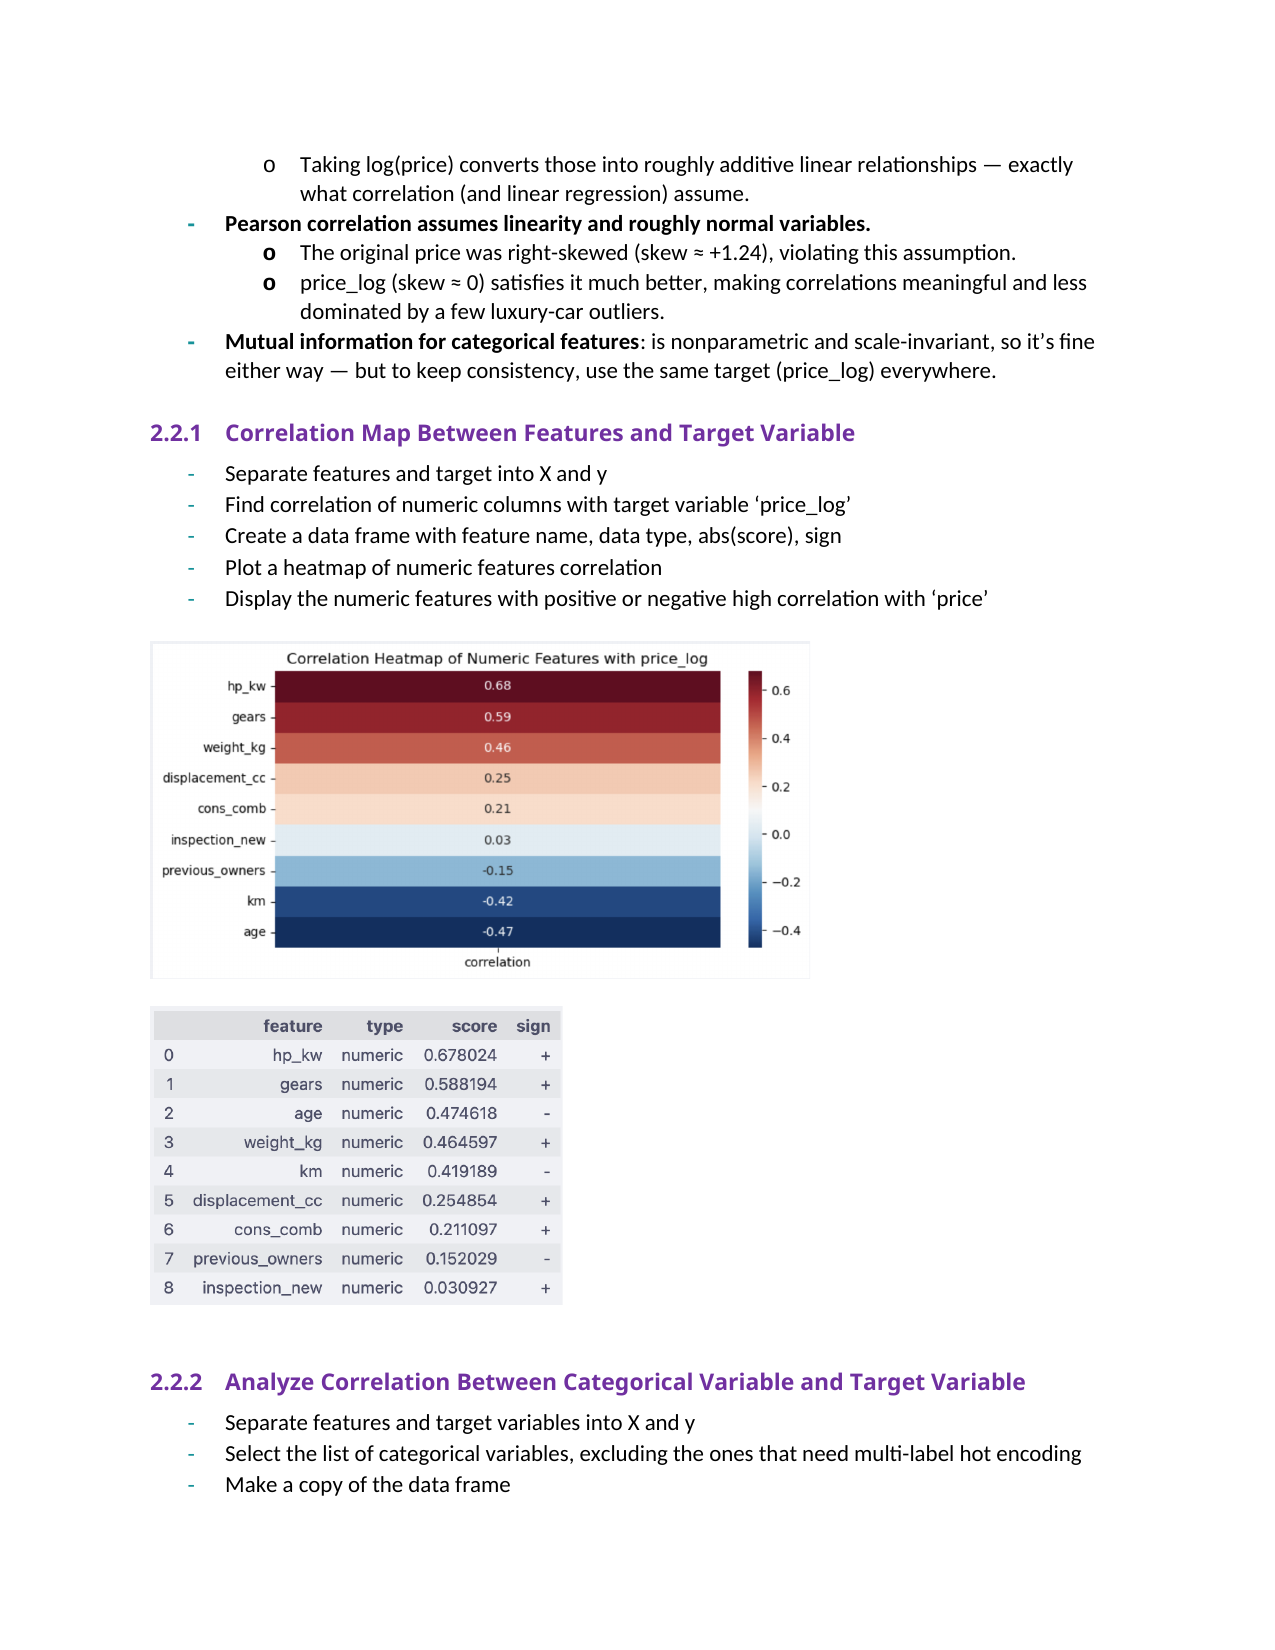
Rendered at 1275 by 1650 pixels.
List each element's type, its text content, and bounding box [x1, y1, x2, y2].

list Display the numeric features with positive or negative high correlation with ‘price’ [187, 582, 1125, 613]
list Mutual information for categorical features: is nonparametric and scale-invariant, so it’s fine either way — but to keep consistency, use the same target (price_log) everywhere. [187, 325, 1125, 384]
list Make a copy of the data frame [187, 1468, 1125, 1499]
list price_log (skew ≈ 0) satisfies it much better, making correlations meaningful and less dominated by a few luxury-car outliers. [262, 268, 1125, 325]
list Plot a heatmap of numeric features correlation [187, 551, 1125, 582]
list Separate features and target variables into X and y [187, 1405, 1125, 1437]
list Create a data frame with feature name, data type, abs(score), sign [187, 519, 1125, 551]
subtitle Analyze Correlation Between Categorical Variable and Target Variable [150, 1366, 1125, 1397]
list Taking log(price) converts those into roughly additive linear relationships — exactly what correlation (and linear regression) assume. [262, 150, 1125, 207]
picture [150, 1006, 563, 1305]
list Find correlation of numeric columns with target variable ‘price_log’ [187, 488, 1125, 519]
list Pearson correlation assumes linearity and roughly normal variables. [187, 207, 1125, 238]
list The original price was right-skewed (skew ≈ +1.24), violating this assumption. [262, 238, 1125, 268]
picture [150, 641, 811, 979]
list Separate features and target into X and y [187, 457, 1125, 488]
list Select the list of categorical variables, excluding the ones that need multi-label hot encoding [187, 1437, 1125, 1468]
subtitle Correlation Map Between Features and Target Variable [150, 417, 1125, 449]
